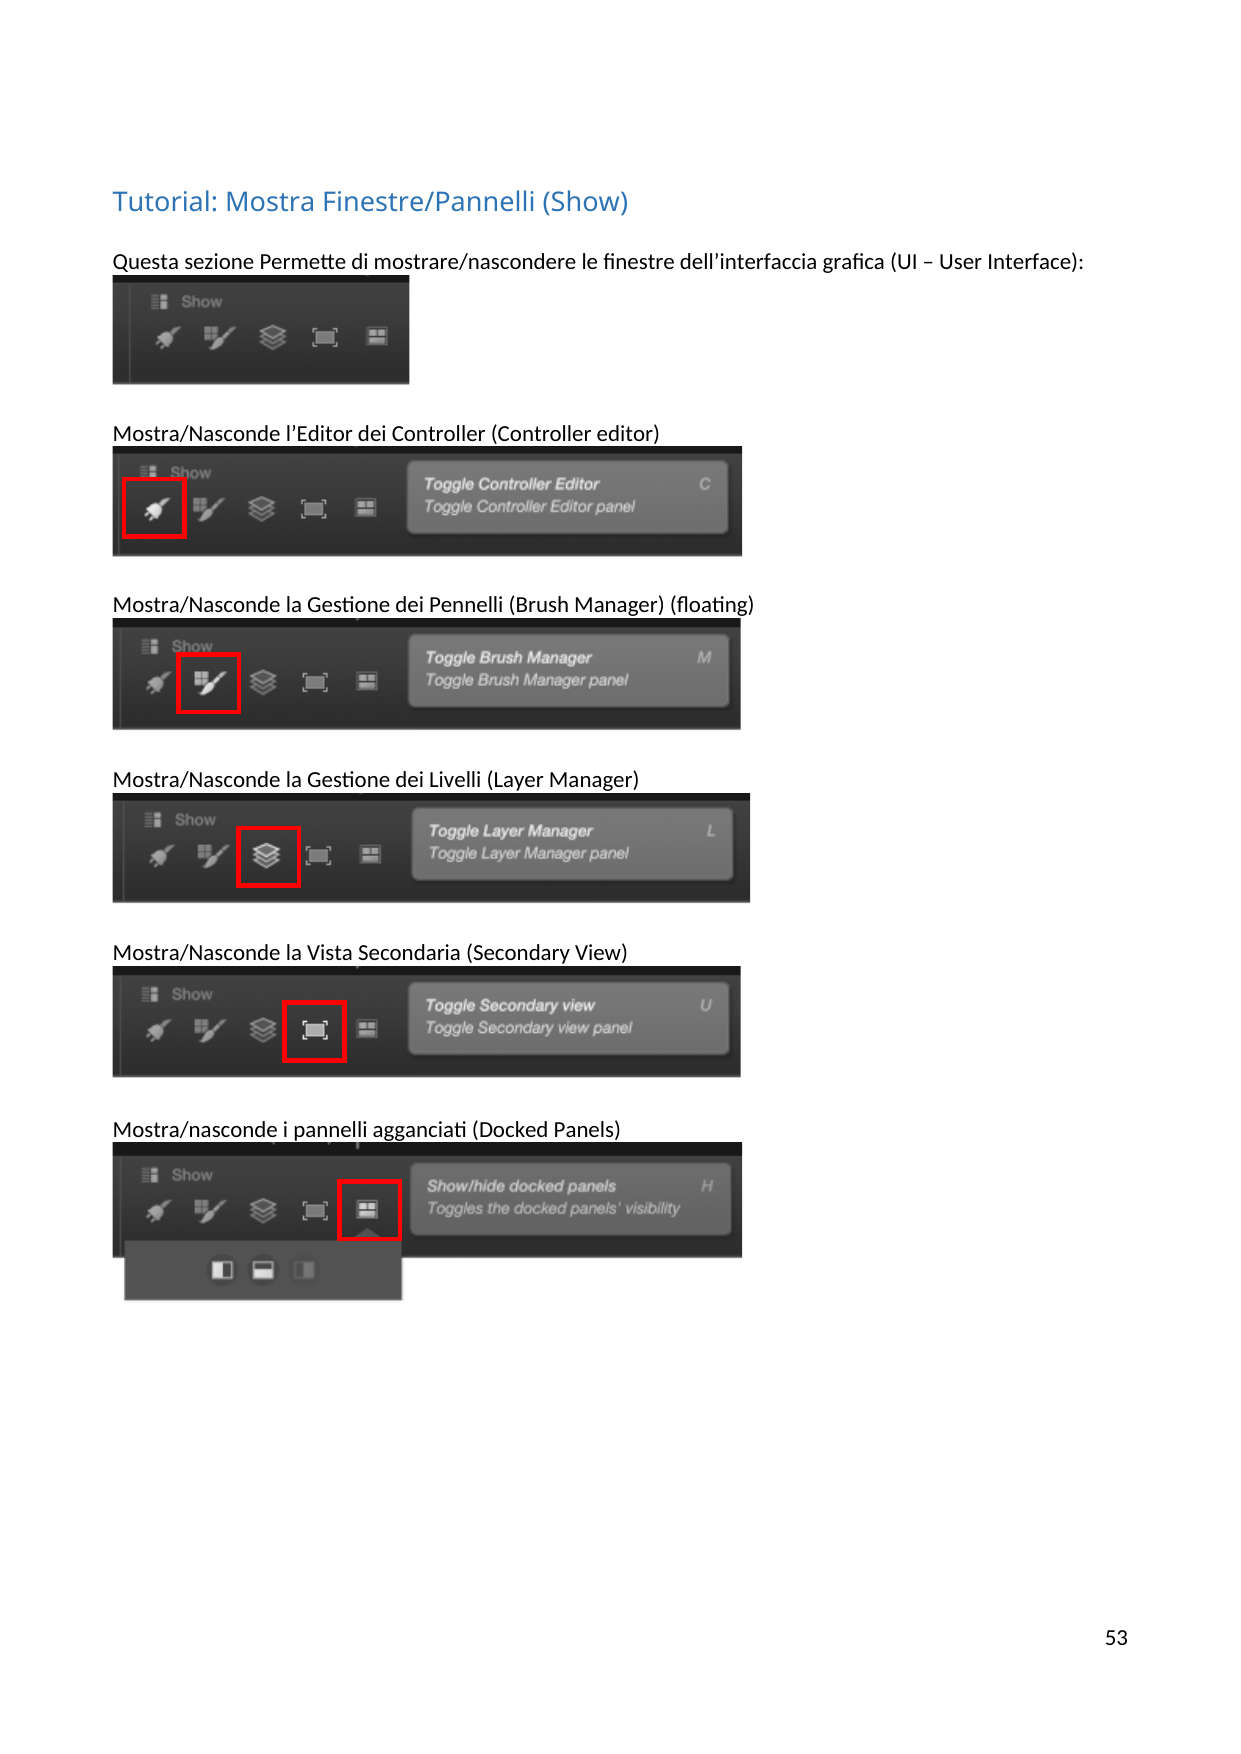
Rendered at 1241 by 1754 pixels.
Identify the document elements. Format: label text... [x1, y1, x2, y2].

picture [112, 966, 741, 1087]
subtitle Tutorial: Mostra Finestre/Pannelli (Show) [112, 182, 1128, 219]
text Mostra/Nasconde la Vista Secondaria (Secondary View) [112, 938, 1128, 966]
picture [112, 275, 410, 391]
text Mostra/nasconde i pannelli agganciati (Docked Panels) [112, 1115, 1128, 1143]
text Mostra/Nasconde la Gestione dei Livelli (Layer Manager) [112, 765, 1128, 793]
picture [112, 793, 750, 911]
picture [112, 446, 743, 563]
picture [112, 618, 741, 738]
text Mostra/Nasconde l’Editor dei Controller (Controller editor) [112, 419, 1128, 447]
text Questa sezione Permette di mostrare/nascondere le finestre dell’interfaccia grafica (UI – User Interface): [112, 247, 1128, 275]
picture [112, 1142, 743, 1310]
text Mostra/Nasconde la Gestione dei Pennelli (Brush Manager) (floating) [112, 590, 1128, 618]
